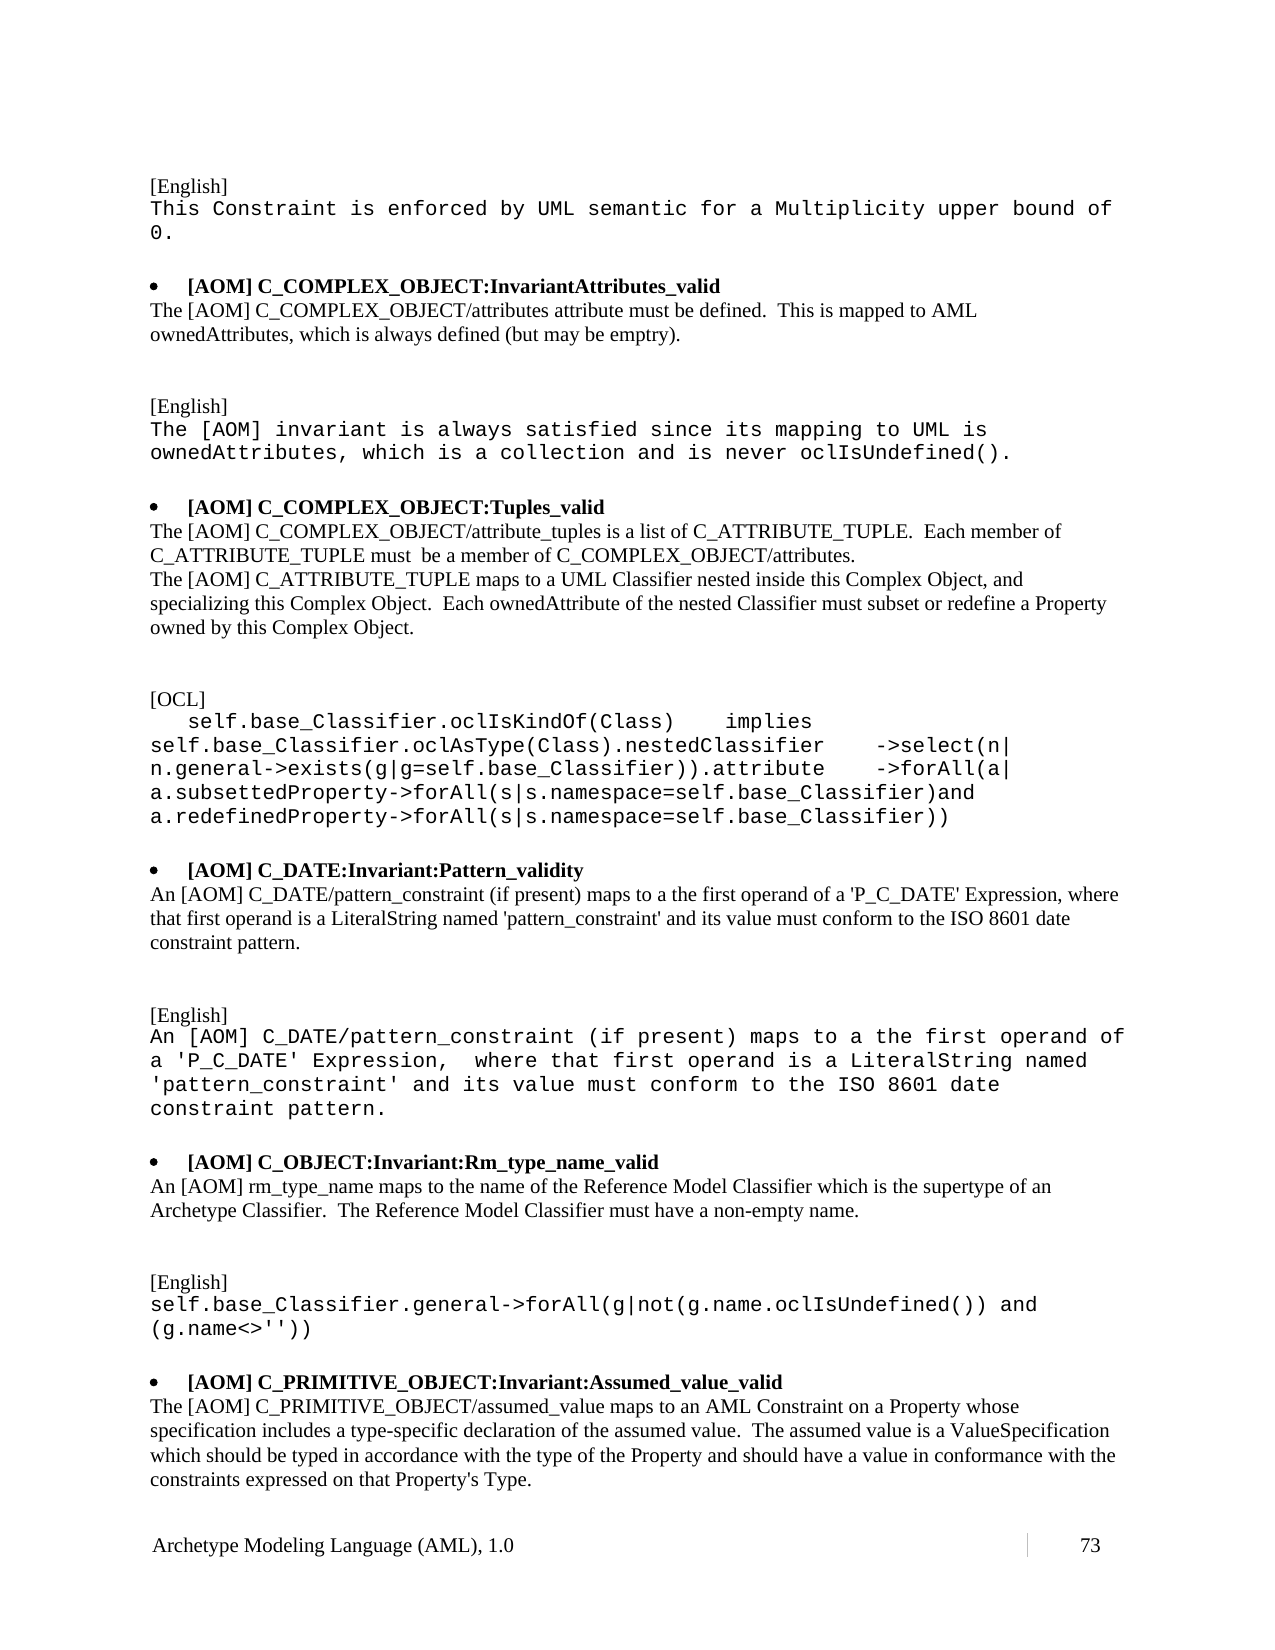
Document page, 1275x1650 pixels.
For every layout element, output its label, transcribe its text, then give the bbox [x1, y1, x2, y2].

text An [AOM] C_DATE/pattern_constraint (if present) maps to a the first operand of a 'P_C_DATE' Expression, where that first operand is a LiteralString named 'pattern_constraint' and its value must conform to the ISO 8601 date constraint pattern. [150, 1027, 1125, 1121]
text [English] [150, 394, 1125, 418]
text The [AOM] C_ATTRIBUTE_TUPLE maps to a UML Classifier nested inside this Complex Object, and specializing this Complex Object. Each ownedAttribute of the nested Classifier must subset or redefine a Property owned by this Complex Object. [150, 567, 1125, 639]
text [150, 1394, 1125, 1491]
text [OCL] [150, 687, 1125, 711]
text An [AOM] C_DATE/pattern_constraint (if present) maps to a the first operand of a 'P_C_DATE' Expression, where that first operand is a LiteralString named 'pattern_constraint' and its value must conform to the ISO 8601 date constraint pattern. [150, 882, 1125, 954]
list [AOM] C_COMPLEX_OBJECT:InvariantAttributes_valid [150, 274, 1125, 298]
text self.base_Classifier.general->forAll(g|not(g.name.oclIsUndefined()) and (g.name<>'')) [150, 1294, 1125, 1342]
text self.base_Classifier.oclIsKindOf(Class) implies self.base_Classifier.oclAsType(Class).nestedClassifier ->select(n|n.general->exists(g|g=self.base_Classifier)).attribute ->forAll(a|a.subsettedProperty->forAll(s|s.namespace=self.base_Classifier)and a.redefinedProperty->forAll(s|s.namespace=self.base_Classifier)) [150, 711, 1125, 829]
text [English] [150, 1002, 1125, 1027]
list [AOM] C_OBJECT:Invariant:Rm_type_name_valid [150, 1150, 1125, 1174]
text This Constraint is enforced by UML semantic for a Multiplicity upper bound of 0. [150, 198, 1125, 245]
list [AOM] C_COMPLEX_OBJECT:Tuples_valid [150, 494, 1125, 519]
text [English] [150, 1270, 1125, 1294]
list [AOM] C_DATE:Invariant:Pattern_validity [150, 858, 1125, 882]
text An [AOM] rm_type_name maps to the name of the Reference Model Classifier which is the supertype of an Archetype Classifier. The Reference Model Classifier must have a non-empty name. [150, 1174, 1125, 1222]
text The [AOM] C_COMPLEX_OBJECT/attributes attribute must be defined. This is mapped to AML ownedAttributes, which is always defined (but may be emptry). [150, 298, 1125, 346]
text [English] [150, 174, 1125, 198]
text The [AOM] C_COMPLEX_OBJECT/attribute_tuples is a list of C_ATTRIBUTE_TUPLE. Each member of C_ATTRIBUTE_TUPLE must be a member of C_COMPLEX_OBJECT/attributes. [150, 519, 1125, 567]
list [AOM] C_PRIMITIVE_OBJECT:Invariant:Assumed_value_valid [150, 1370, 1125, 1394]
text The [AOM] invariant is always satisfied since its mapping to UML is ownedAttributes, which is a collection and is never oclIsUndefined(). [150, 418, 1125, 466]
